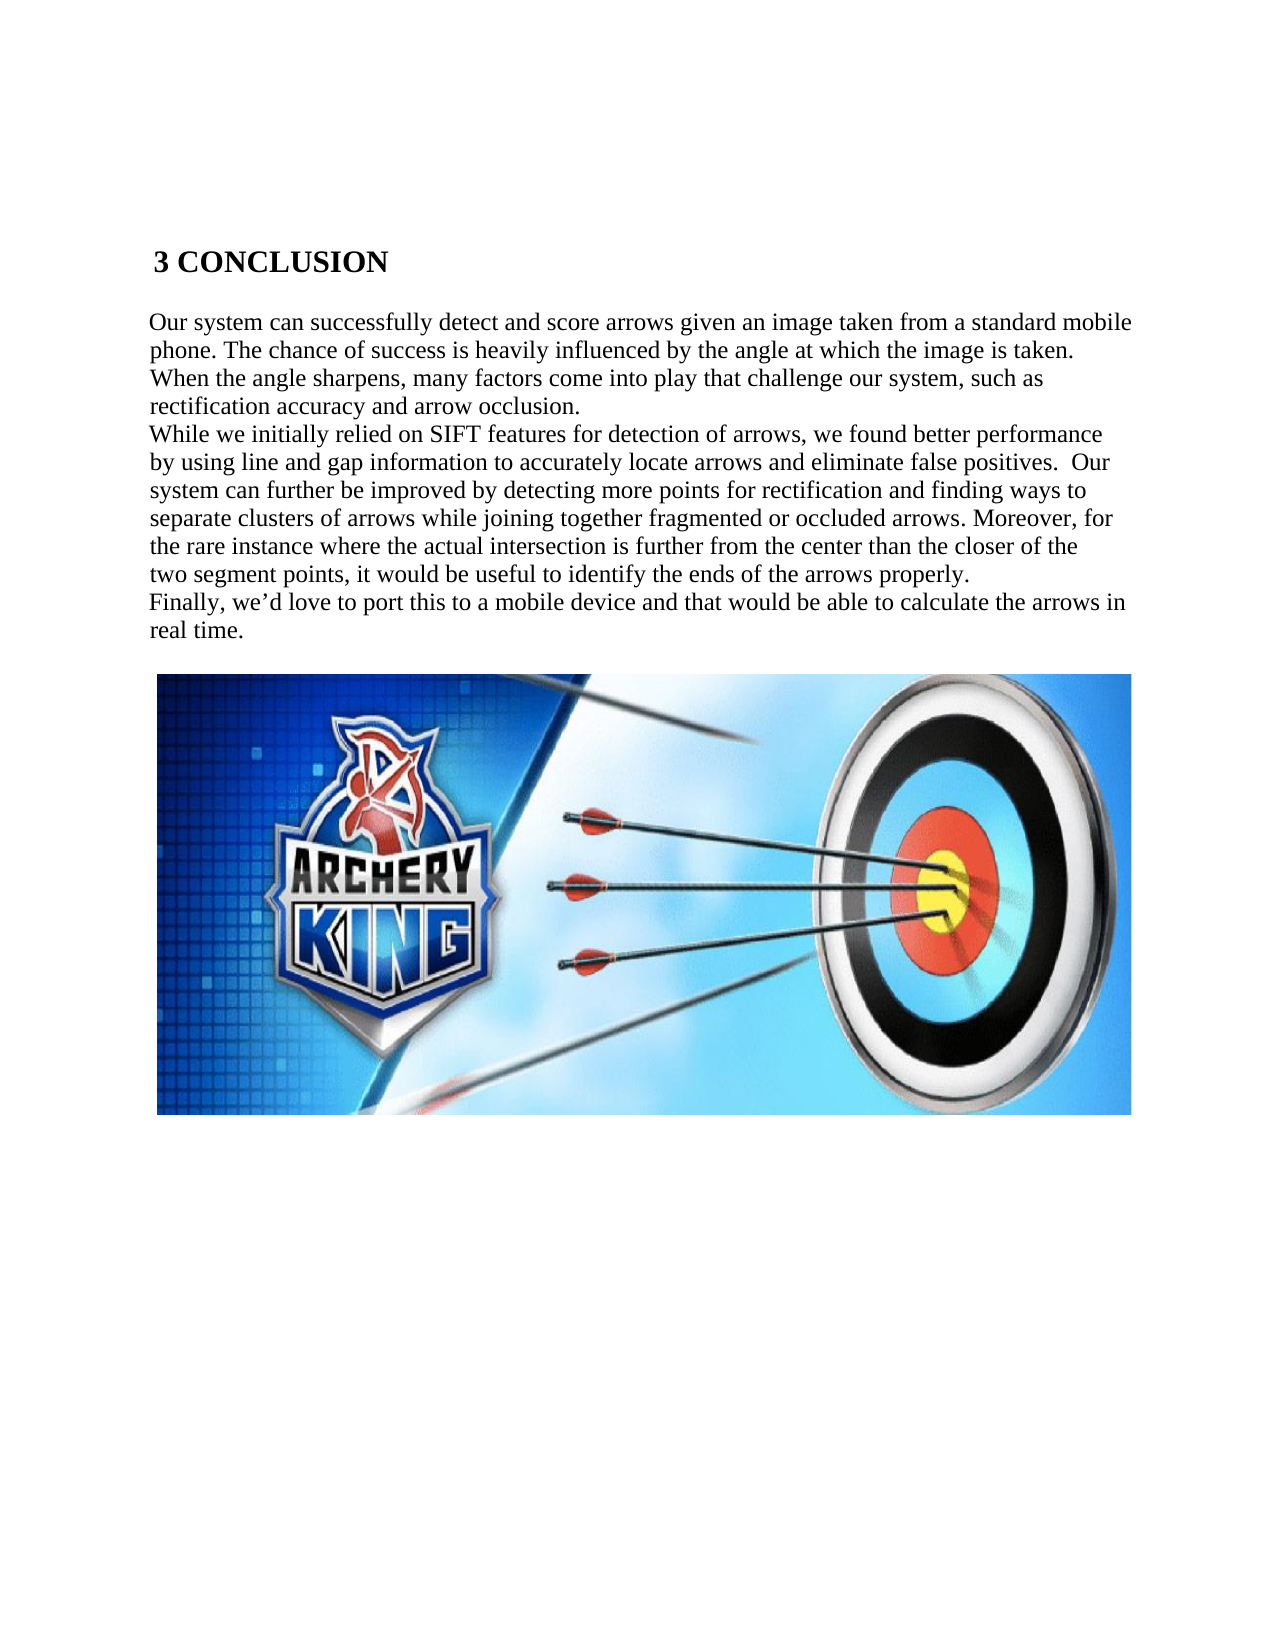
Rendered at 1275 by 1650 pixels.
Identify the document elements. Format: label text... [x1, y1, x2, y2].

picture [156, 673, 1132, 1115]
text Finally, we’d love to port this to a mobile device and that would be able to calculate the arrows in real time. [148, 588, 1127, 644]
text 3 CONCLUSION [114, 244, 1275, 280]
text Our system can successfully detect and score arrows given an image taken from a standard mobile phone. The chance of success is heavily influenced by the angle at which the image is taken. When the angle sharpens, many factors come into play that challenge our system, such as rectification accuracy and arrow occlusion. [148, 308, 1133, 420]
text While we initially relied on SIFT features for detection of arrows, we found better performance by using line and gap information to accurately locate arrows and eliminate false positives. Our system can further be improved by detecting more points for rectification and finding ways to separate clusters of arrows while joining together fragmented or occluded arrows. Moreover, for the rare instance where the actual intersection is further from the center than the closer of the two segment points, it would be useful to identify the ends of the arrows properly. [148, 420, 1120, 588]
